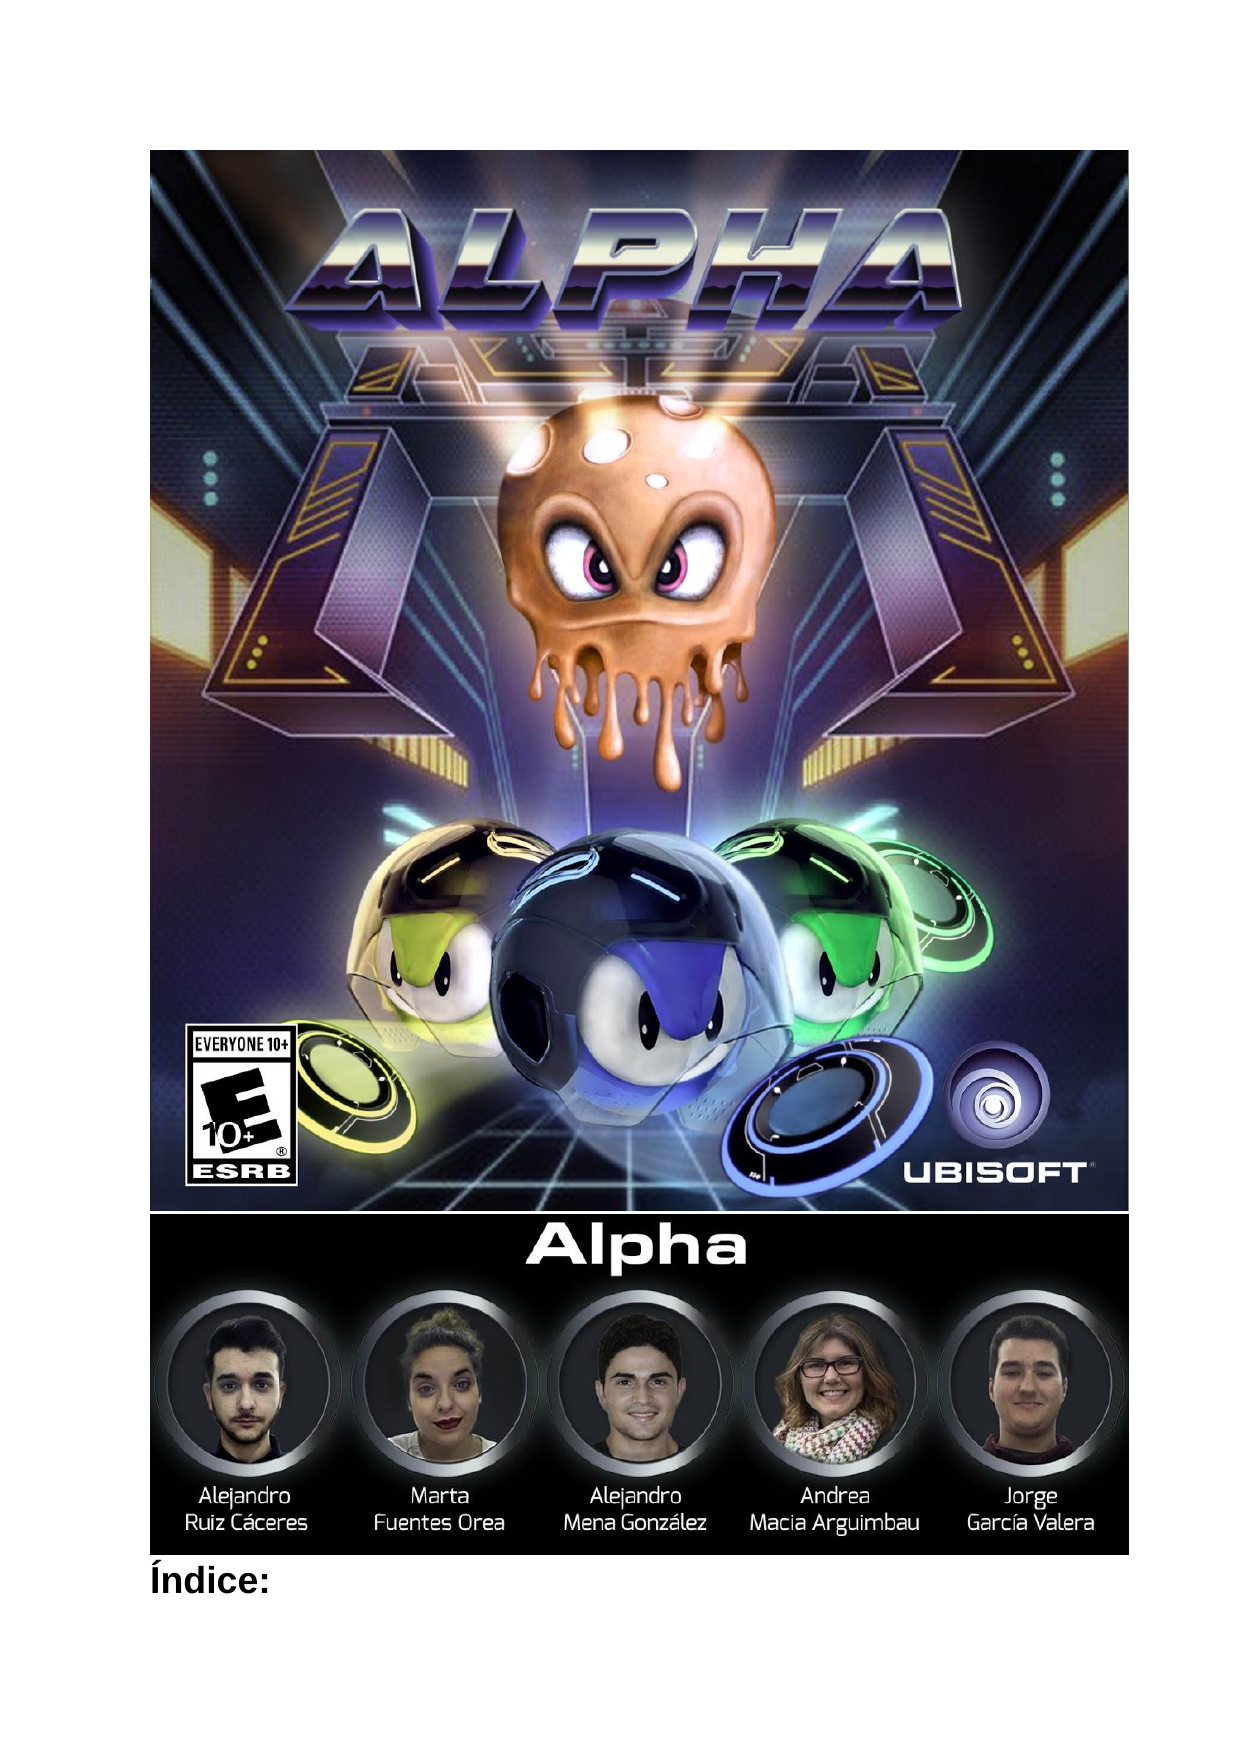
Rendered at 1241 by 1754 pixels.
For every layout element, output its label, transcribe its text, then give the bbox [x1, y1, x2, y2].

picture [150, 1214, 1129, 1555]
text Índice: [150, 1558, 1090, 1601]
picture [150, 150, 1129, 1211]
